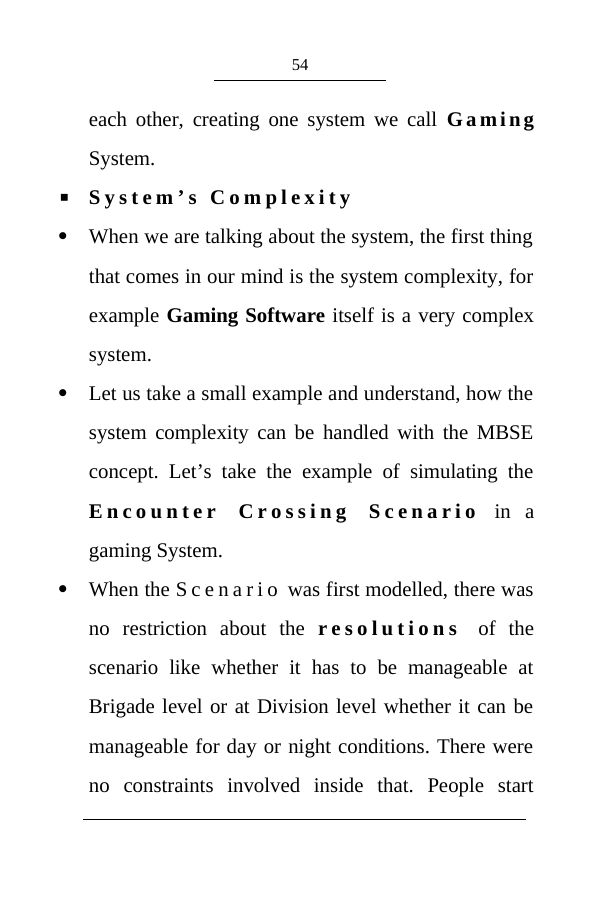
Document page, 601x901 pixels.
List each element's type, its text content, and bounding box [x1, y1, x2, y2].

list When we are talking about the system, the first thing that comes in our mind is the system complexity, for example Gaming Software itself is a very complex system. [59, 224, 534, 366]
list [59, 577, 534, 797]
list System’s Complexity [59, 185, 534, 209]
list Let us take a small example and understand, how the system complexity can be handled with the MBSE concept. Let’s take the example of simulating the Encounter Crossing Scenario in a gaming System. [59, 381, 534, 562]
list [59, 107, 534, 170]
